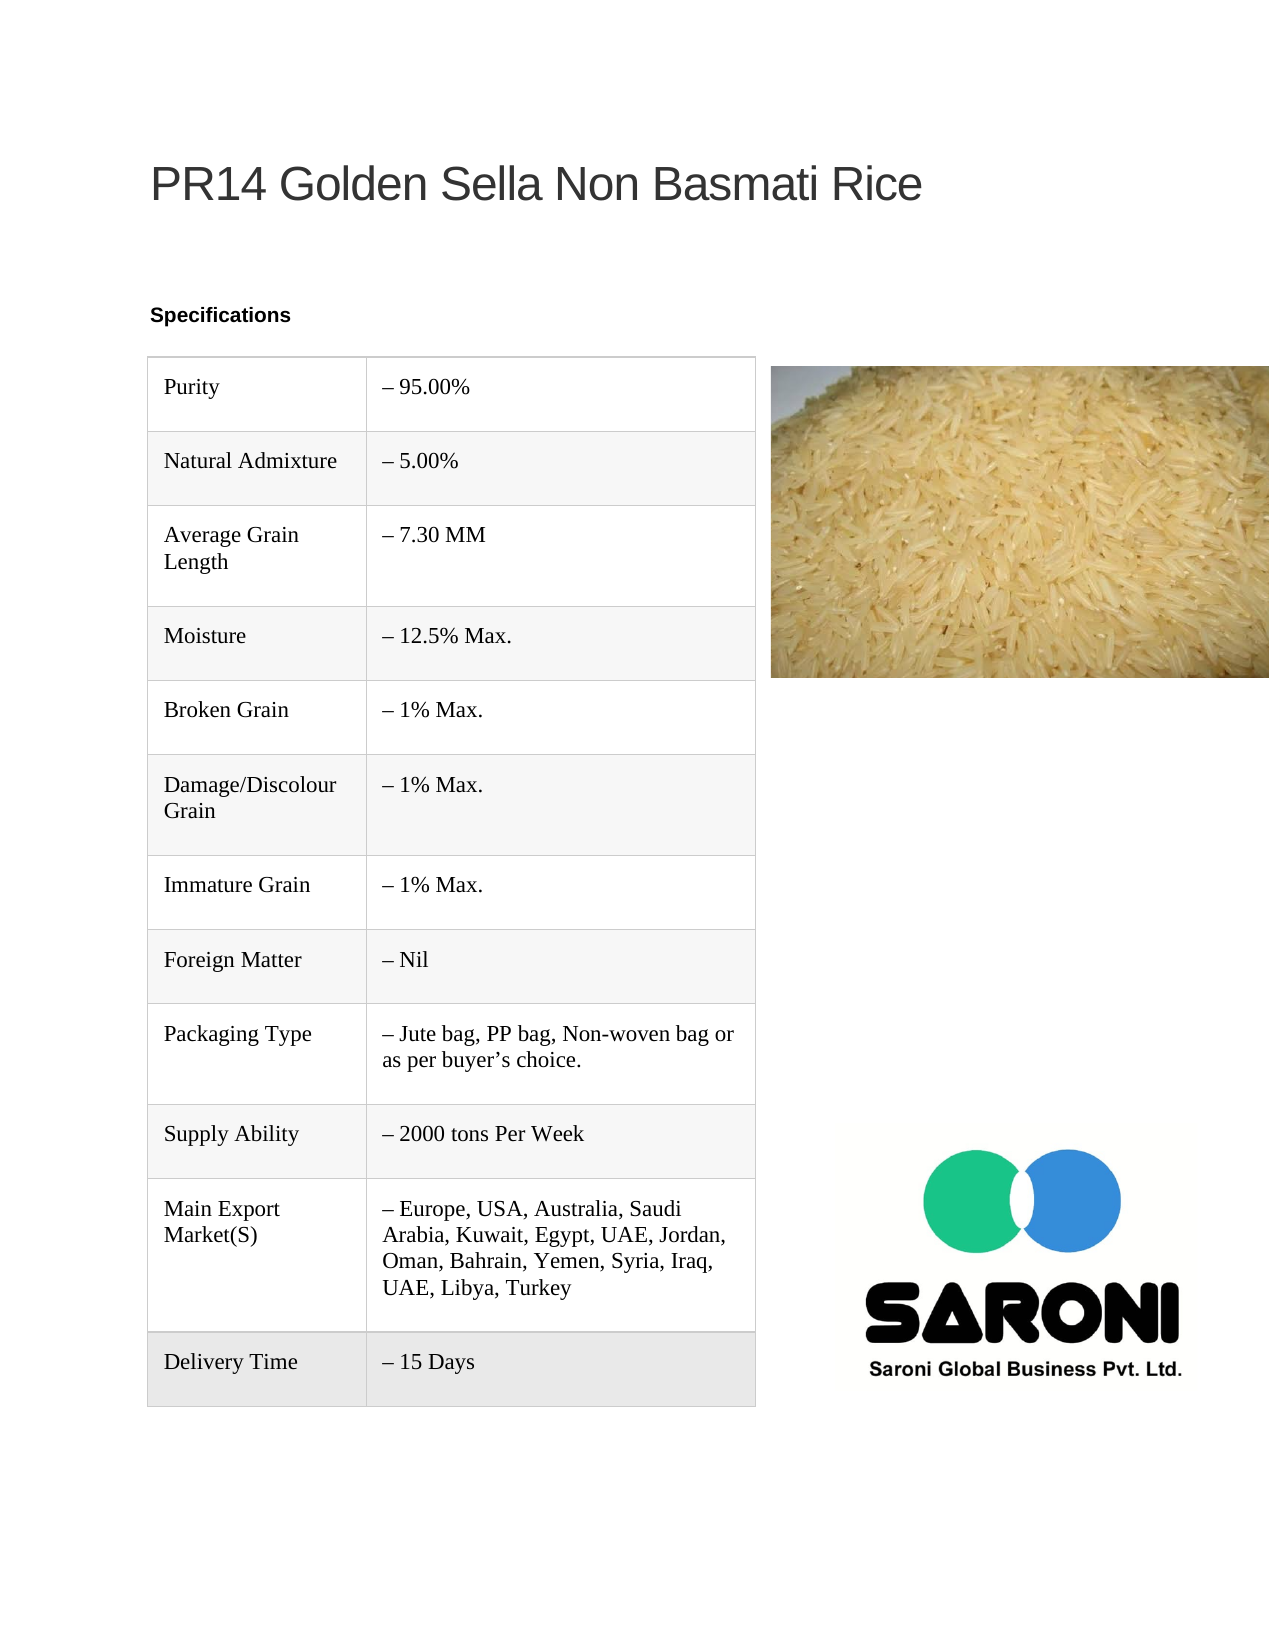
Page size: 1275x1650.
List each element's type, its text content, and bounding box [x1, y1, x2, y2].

table_cell – 15 Days [367, 1333, 755, 1406]
table_cell Packaging Type [148, 1004, 366, 1104]
table_cell Average Grain Length [148, 506, 366, 606]
table_cell – Jute bag, PP bag, Non-woven bag or as per buyer’s choice. [367, 1004, 755, 1104]
table_cell – 1% Max. [367, 755, 755, 855]
table_header Purity [148, 358, 366, 431]
table_cell Foreign Matter [148, 930, 366, 1003]
table_cell – 1% Max. [367, 856, 755, 929]
table_cell Natural Admixture [148, 432, 366, 505]
table_cell – Europe, USA, Australia, Saudi Arabia, Kuwait, Egypt, UAE, Jordan, Oman, Bahrain, Yemen, Syria, Iraq, UAE, Libya, Turkey [367, 1179, 755, 1331]
table_cell – 7.30 MM [367, 506, 755, 606]
picture [835, 1123, 1198, 1391]
table_header – 95.00% [367, 358, 755, 431]
picture [770, 366, 1269, 678]
table_cell – 5.00% [367, 432, 755, 505]
table_cell Damage/Discolour Grain [148, 755, 366, 855]
table_cell – 12.5% Max. [367, 607, 755, 680]
table_cell Supply Ability [148, 1105, 366, 1178]
table_cell Immature Grain [148, 856, 366, 929]
table_cell Broken Grain [148, 681, 366, 754]
table_cell Main Export Market(S) [148, 1179, 366, 1331]
table_cell – Nil [367, 930, 755, 1003]
text Specifications [150, 239, 1125, 327]
text PR14 Golden Sella Non Basmati Rice [150, 150, 1125, 210]
table_cell – 1% Max. [367, 681, 755, 754]
table_cell – 2000 tons Per Week [367, 1105, 755, 1178]
table_cell Delivery Time [148, 1333, 366, 1406]
table_cell Moisture [148, 607, 366, 680]
